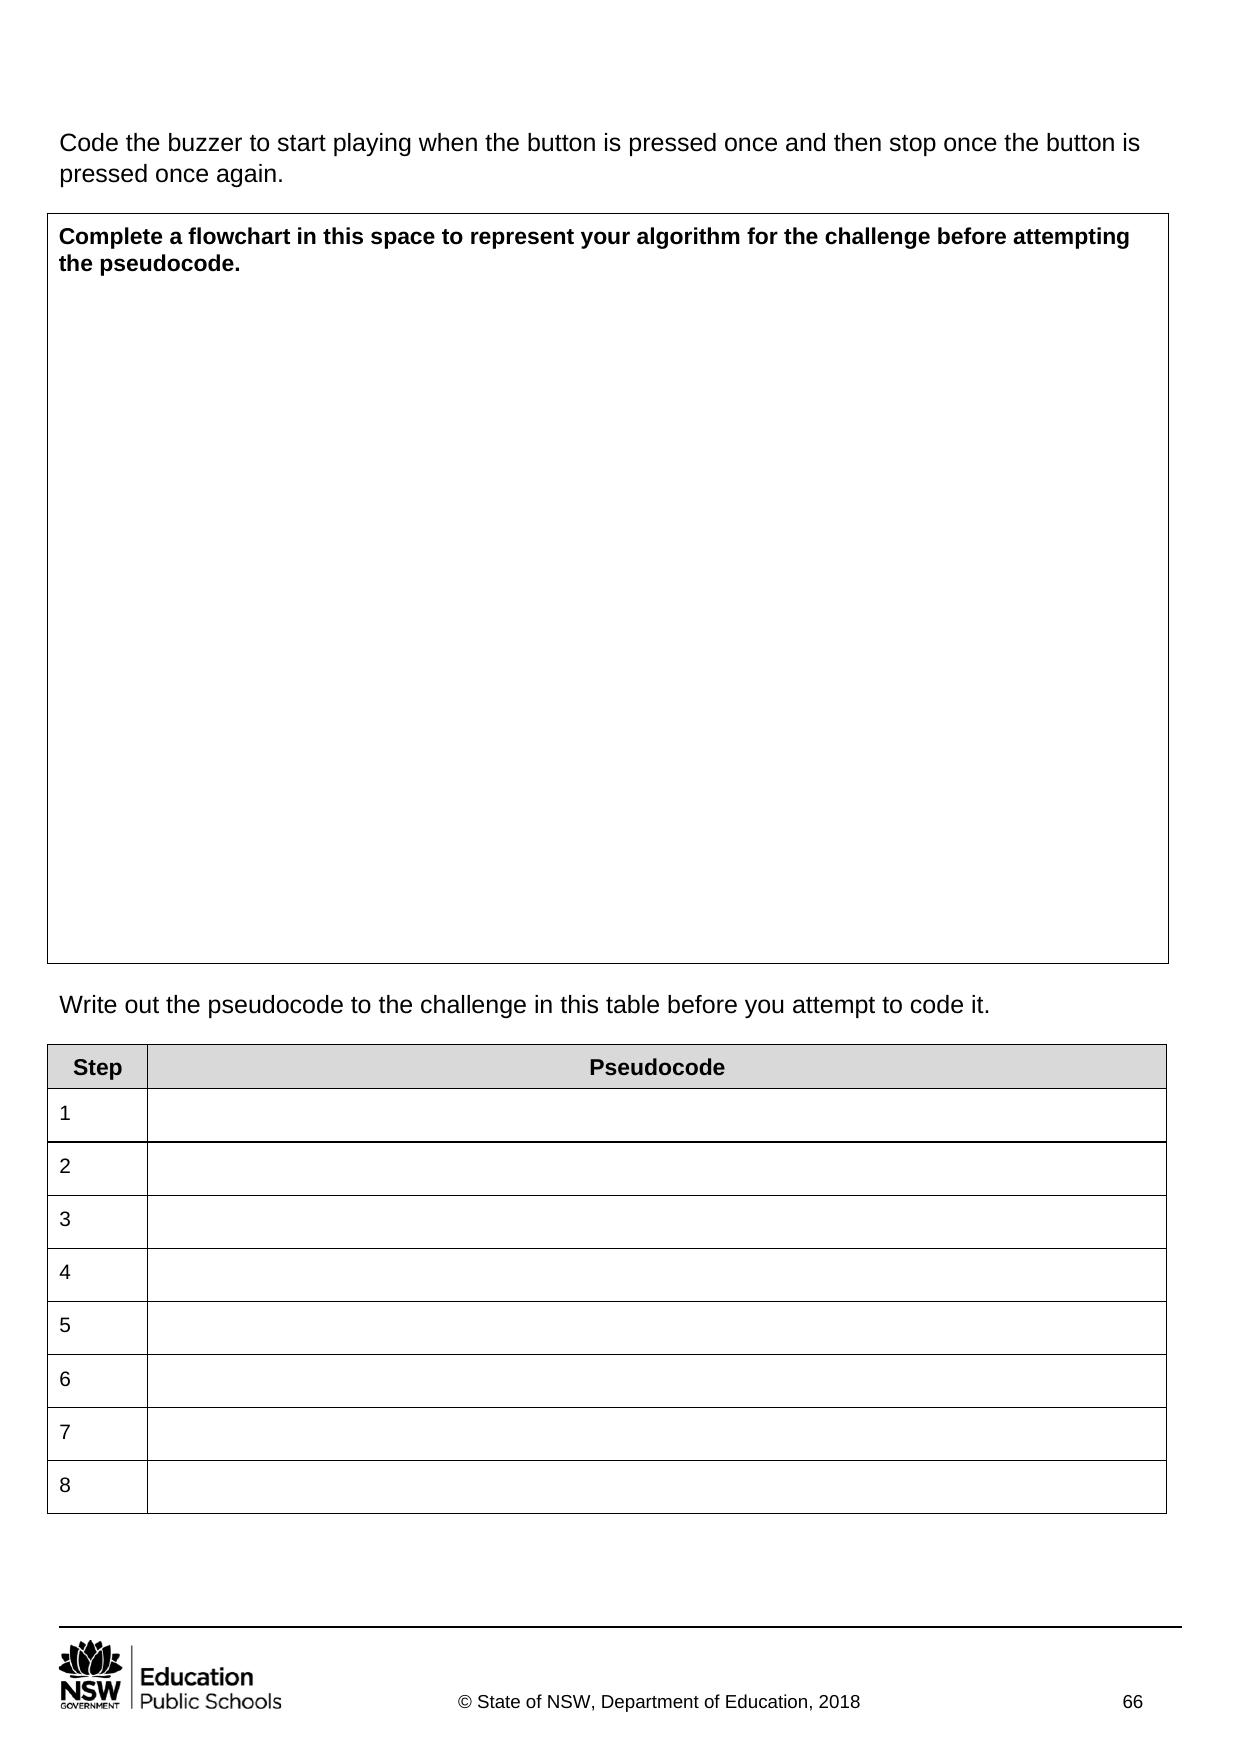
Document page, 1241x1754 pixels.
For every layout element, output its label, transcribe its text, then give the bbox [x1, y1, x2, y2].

table_header Pseudocode [148, 1045, 1166, 1088]
table_cell 8 [48, 1461, 147, 1513]
table_cell 5 [48, 1302, 147, 1354]
table_cell 6 [48, 1355, 147, 1407]
table_cell [148, 1408, 1166, 1460]
table_cell 2 [48, 1143, 147, 1194]
table_cell [148, 1089, 1166, 1141]
table_cell [148, 1196, 1166, 1248]
table_cell 3 [48, 1196, 147, 1248]
text Code the buzzer to start playing when the button is pressed once and then stop once the button is pressed once again. [59, 125, 1181, 188]
table_cell [148, 1355, 1166, 1407]
list Write out the pseudocode to the challenge in this table before you attempt to code it. [59, 989, 1181, 1018]
table_header Step [48, 1045, 147, 1088]
picture [58, 1640, 282, 1709]
table_cell 7 [48, 1408, 147, 1460]
table_cell [148, 1302, 1166, 1354]
table_header Complete a flowchart in this space to represent your algorithm for the challenge before attempting the pseudocode. [48, 214, 1168, 963]
table_cell 4 [48, 1249, 147, 1301]
table_cell [148, 1249, 1166, 1301]
table_cell [148, 1461, 1166, 1513]
table_cell [148, 1143, 1166, 1194]
table_cell 1 [48, 1089, 147, 1141]
